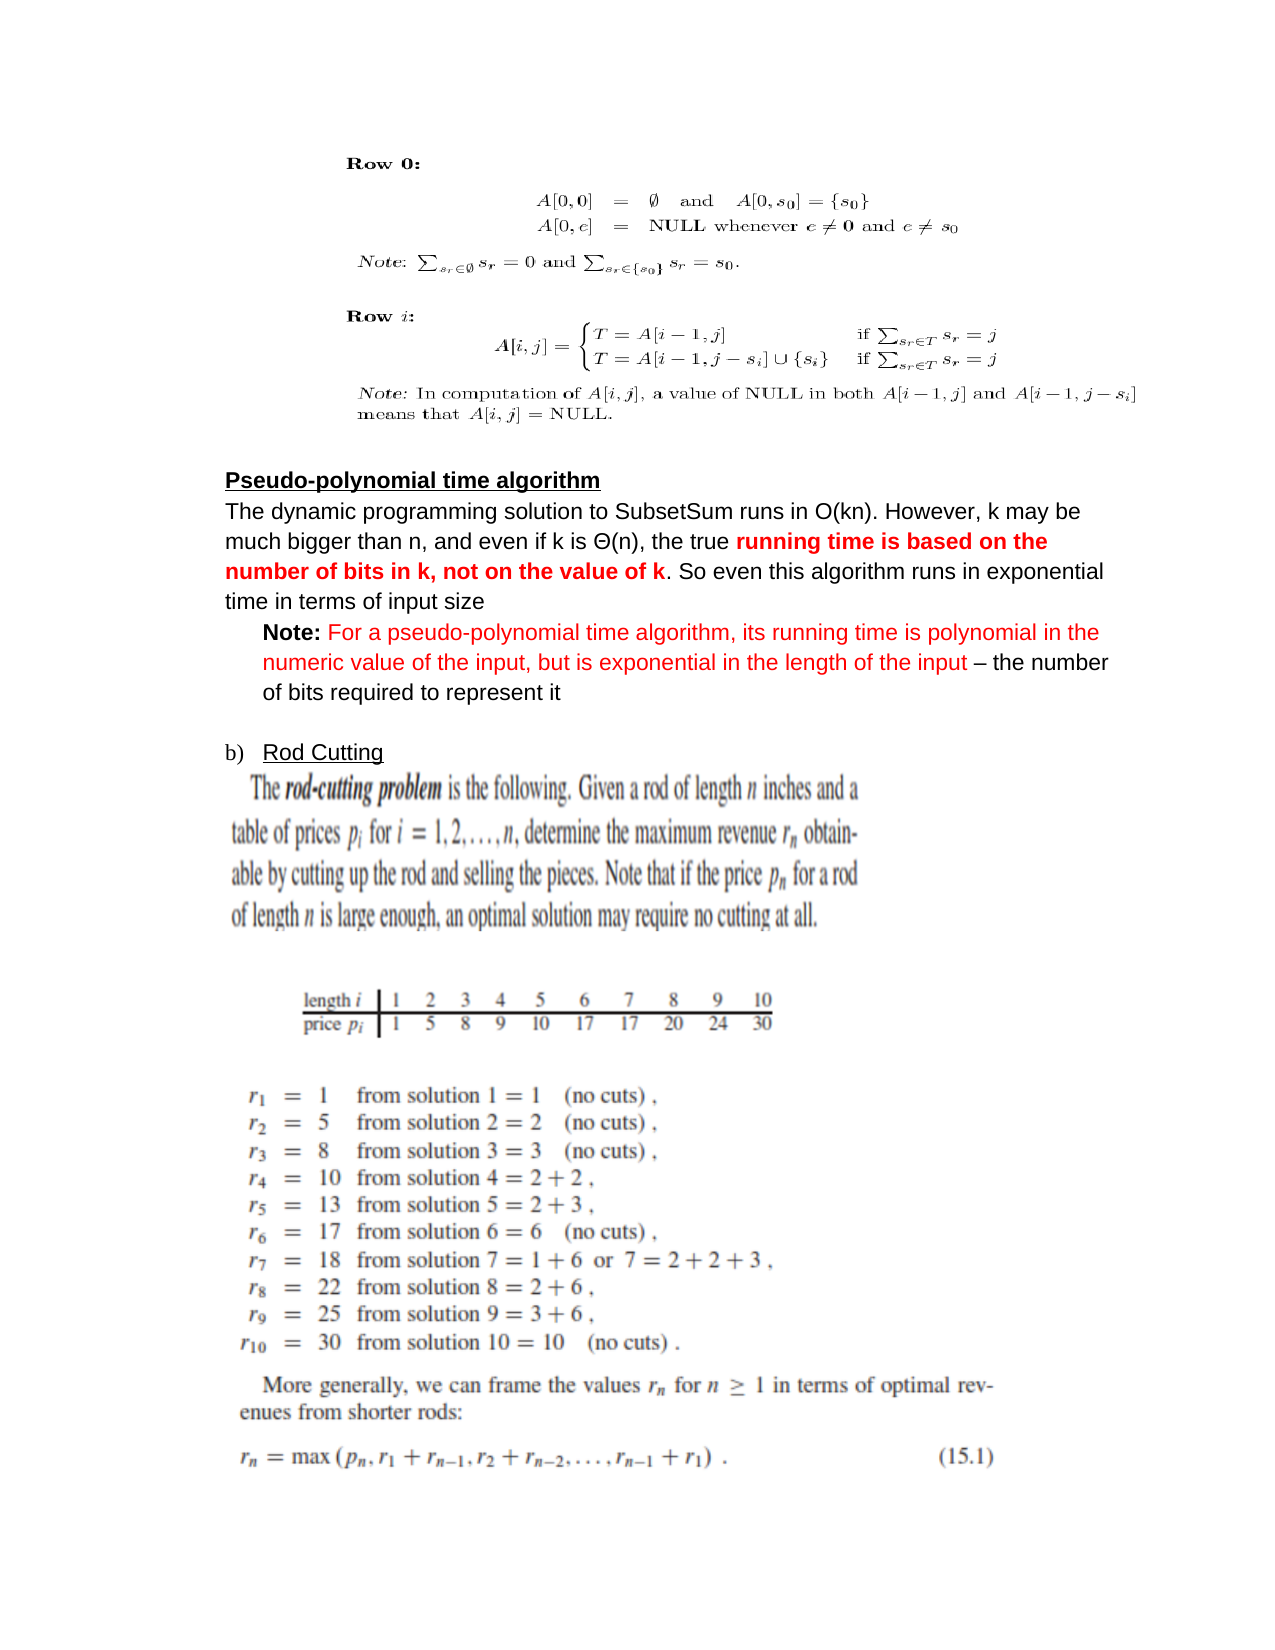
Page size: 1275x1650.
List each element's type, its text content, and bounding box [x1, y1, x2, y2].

text The dynamic programming solution to SubsetSum runs in O(kn). However, k may be much bigger than n, and even if k is Θ(n), the true running time is based on the number of bits in k, not on the value of k. So even this algorithm runs in exponential time in terms of input size [225, 498, 1125, 615]
list Rod Cutting [225, 739, 1125, 766]
text Pseudo-polynomial time algorithm [225, 467, 1125, 494]
picture [225, 1073, 1009, 1475]
picture [337, 149, 1147, 433]
picture [225, 769, 871, 1039]
text Note: For a pseudo-polynomial time algorithm, its running time is polynomial in the numeric value of the input, but is exponential in the length of the input – the number of bits required to represent it [262, 618, 1125, 705]
